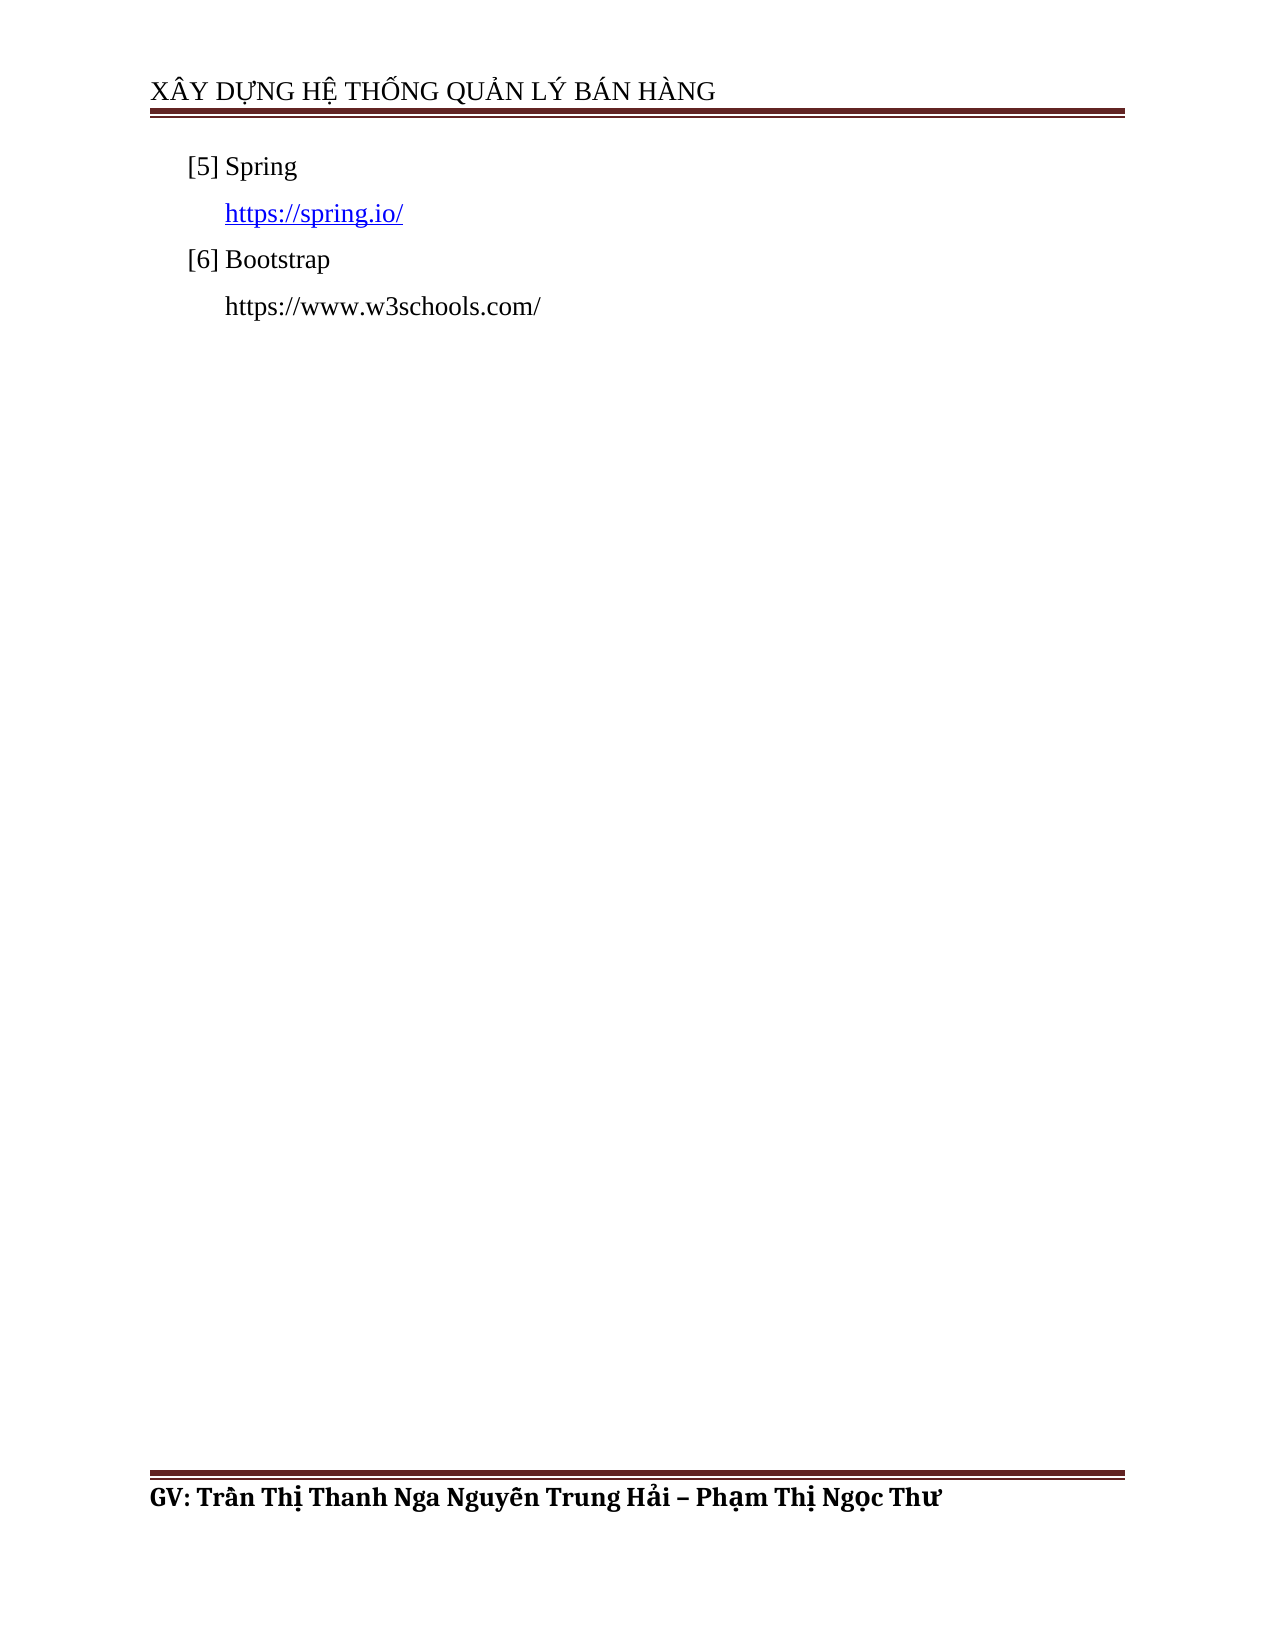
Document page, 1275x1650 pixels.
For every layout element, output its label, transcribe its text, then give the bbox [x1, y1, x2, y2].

list https://spring.io/ [225, 197, 1125, 228]
list Spring [187, 150, 1125, 181]
list https://www.w3schools.com/ [225, 290, 1125, 321]
list Bootstrap [187, 243, 1125, 274]
